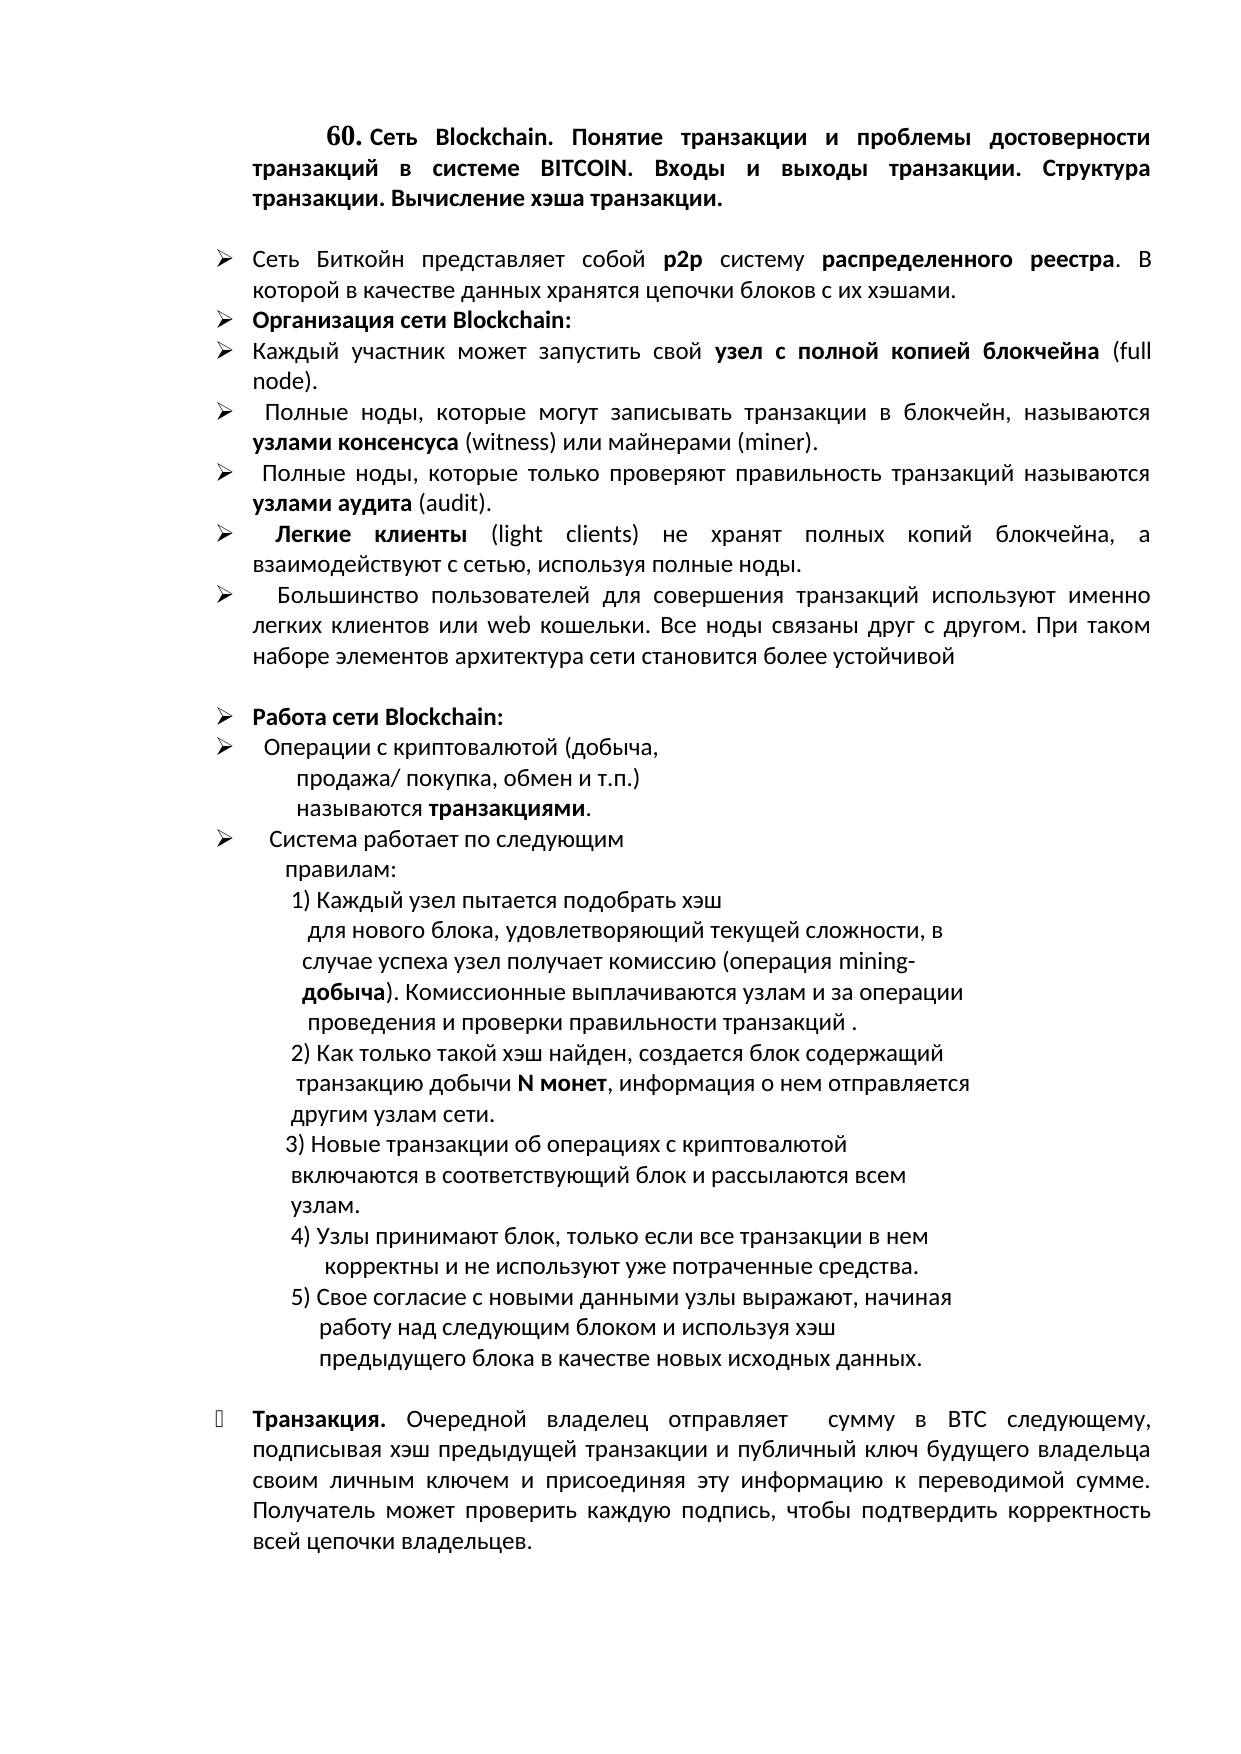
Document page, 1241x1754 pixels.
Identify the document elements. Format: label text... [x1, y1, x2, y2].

list транзакцию добычи N монет, информация о нем отправляется [251, 1067, 1152, 1098]
list Легкие клиенты (light clients) не хранят полных копий блокчейна, а взаимодействуют с сетью, используя полные ноды. [215, 518, 1152, 579]
list Полные ноды, которые могут записывать транзакции в блокчейн, называются узлами консенсуса (witness) или майнерами (miner). [215, 396, 1152, 457]
list работу над следующим блоком и используя хэш [251, 1311, 1152, 1342]
list Система работает по следующим [215, 823, 1152, 854]
list Транзакция. Очередной владелец отправляет сумму в BTC следующему, подписывая хэш предыдущей транзакции и публичный ключ будущего владельца своим личным ключем и присоединяя эту информацию к переводимой сумме. Получатель может проверить каждую подпись, чтобы подтвердить корректность всей цепочки владельцев. [215, 1403, 1152, 1556]
list правилам: [251, 854, 1152, 884]
list 1) Каждый узел пытается подобрать хэш [251, 884, 1152, 915]
list 3) Новые транзакции об операциях с криптовалютой [251, 1128, 1152, 1159]
list 2) Как только такой хэш найден, создается блок содержащий [251, 1037, 1152, 1067]
list Полные ноды, которые только проверяют правильность транзакций называются узлами аудита (audit). [215, 457, 1152, 518]
list узлам. [251, 1189, 1152, 1220]
list Работа сети Blockchain: [215, 701, 1152, 732]
list Сеть Blockchain. Понятие транзакции и проблемы достоверности транзакций в системе BITCOIN. Входы и выходы транзакции. Структура транзакции. Вычисление хэша транзакции. [252, 118, 1152, 213]
list корректны и не используют уже потраченные средства. [251, 1250, 1152, 1281]
list Сеть Биткойн представляет собой р2р систему распределенного реестра. В которой в качестве данных хранятся цепочки блоков с их хэшами. [215, 243, 1152, 304]
list Операции с криптовалютой (добыча, [215, 732, 1152, 762]
list случае успеха узел получает комиссию (операция mining- [251, 945, 1152, 976]
list продажа/ покупка, обмен и т.п.) [251, 762, 1152, 793]
list Организация сети Blockchain: [215, 304, 1152, 335]
list проведения и проверки правильности транзакций . [251, 1006, 1152, 1037]
list другим узлам сети. [251, 1098, 1152, 1128]
list предыдущего блока в качестве новых исходных данных. [251, 1342, 1152, 1372]
list 4) Узлы принимают блок, только если все транзакции в нем [251, 1220, 1152, 1250]
list включаются в соответствующий блок и рассылаются всем [251, 1159, 1152, 1189]
list добыча). Комиссионные выплачиваются узлам и за операции [251, 976, 1152, 1006]
list Большинство пользователей для совершения транзакций используют именно легких клиентов или web кошельки. Все ноды связаны друг с другом. При таком наборе элементов архитектура сети становится более устойчивой [215, 579, 1152, 671]
list 5) Свое согласие с новыми данными узлы выражают, начиная [251, 1281, 1152, 1311]
list для нового блока, удовлетворяющий текущей сложности, в [251, 915, 1152, 945]
list Каждый участник может запустить свой узел с полной копией блокчейна (full node). [215, 335, 1152, 396]
list называются транзакциями. [251, 793, 1152, 823]
